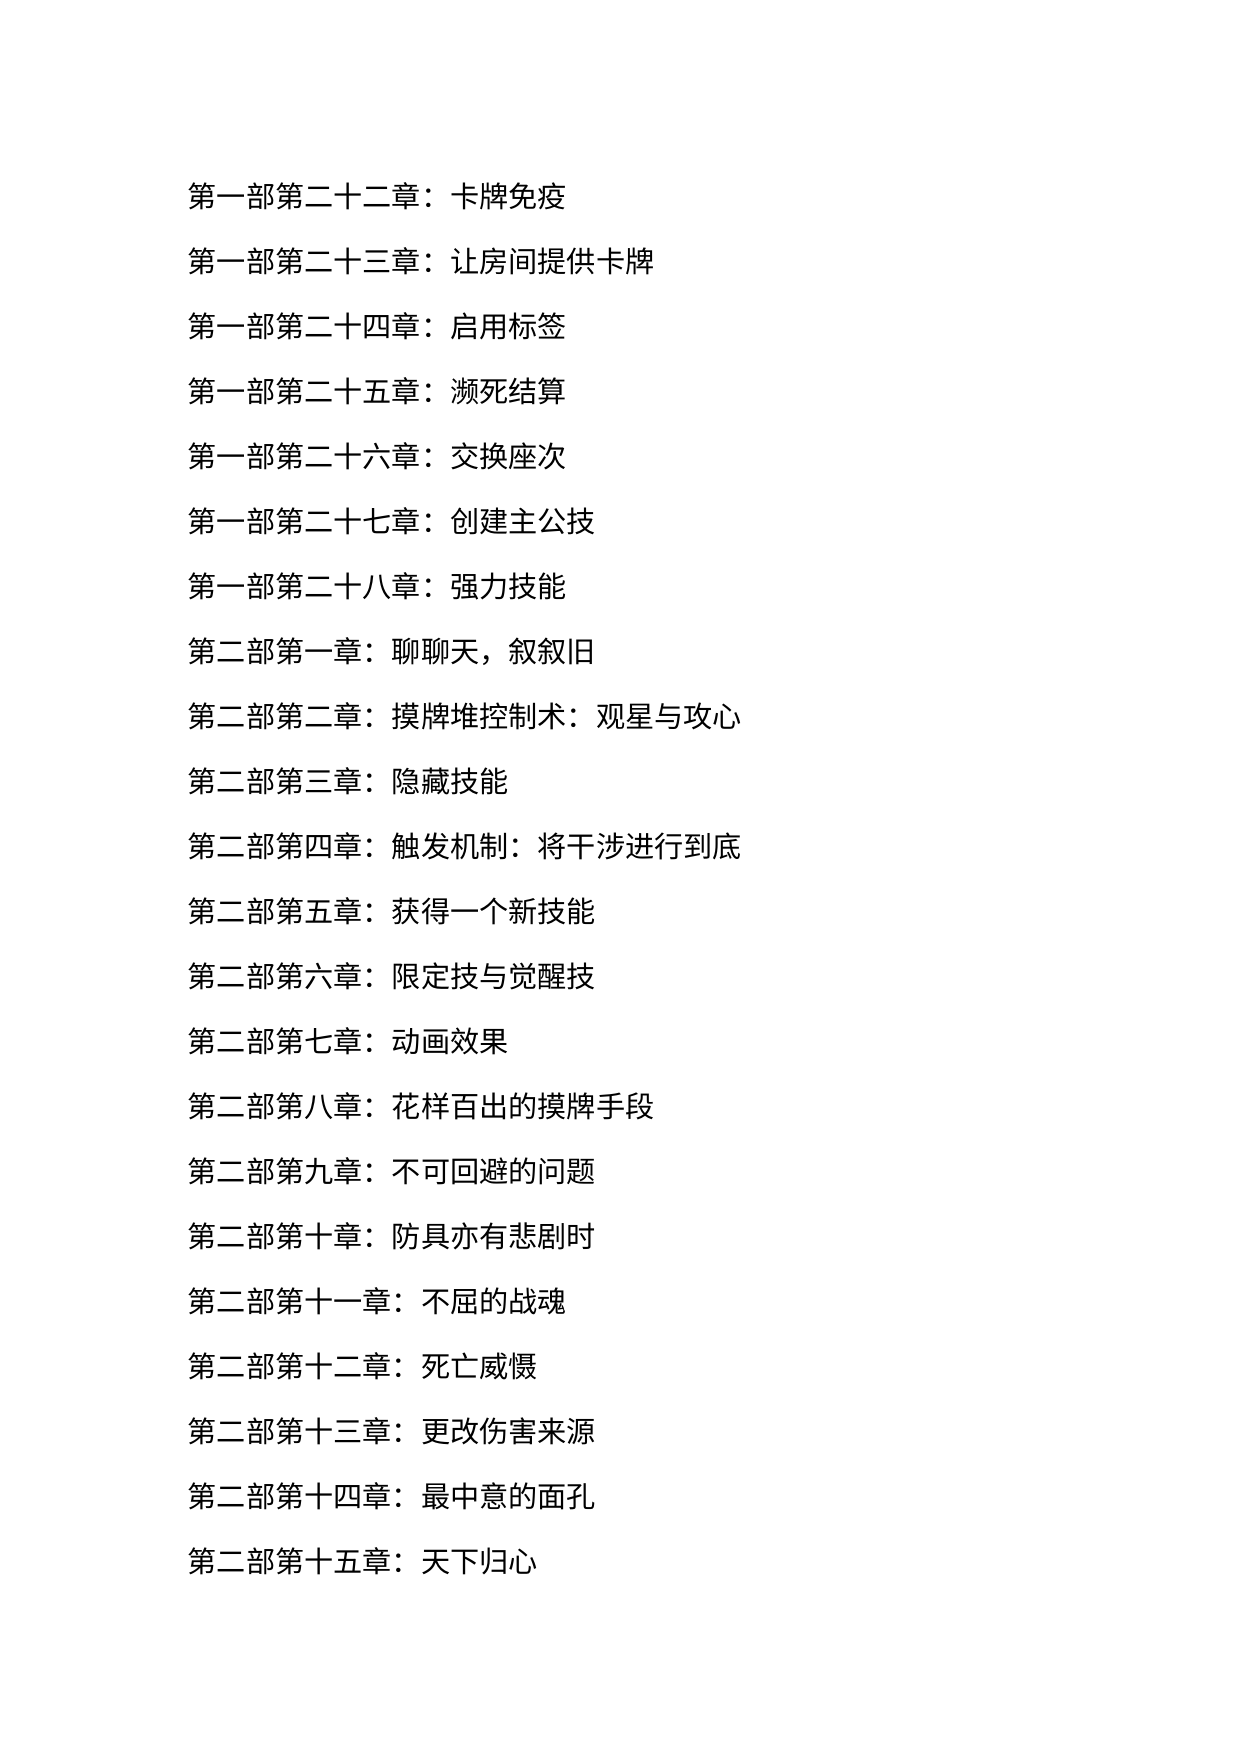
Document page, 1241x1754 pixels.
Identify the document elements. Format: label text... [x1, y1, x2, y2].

text 第一部第二十五章：濒死结算 [187, 357, 1053, 422]
text 第二部第四章：触发机制：将干涉进行到底 [187, 812, 1053, 877]
text 第一部第二十六章：交换座次 [187, 422, 1053, 487]
text 第二部第九章：不可回避的问题 [187, 1137, 1053, 1202]
text 第一部第二十二章：卡牌免疫 [187, 162, 1053, 227]
text 第二部第十四章：最中意的面孔 [187, 1462, 1053, 1527]
text 第二部第十章：防具亦有悲剧时 [187, 1202, 1053, 1267]
text 第二部第八章：花样百出的摸牌手段 [187, 1072, 1053, 1137]
text 第一部第二十七章：创建主公技 [187, 487, 1053, 552]
text 第一部第二十四章：启用标签 [187, 292, 1053, 357]
text 第二部第五章：获得一个新技能 [187, 877, 1053, 942]
text 第二部第二章：摸牌堆控制术：观星与攻心 [187, 682, 1053, 747]
text 第二部第十一章：不屈的战魂 [187, 1267, 1053, 1332]
text 第二部第七章：动画效果 [187, 1007, 1053, 1072]
text 第二部第十五章：天下归心 [187, 1527, 1053, 1592]
text 第二部第十二章：死亡威慑 [187, 1332, 1053, 1397]
text 第一部第二十八章：强力技能 [187, 552, 1053, 617]
text 第二部第三章：隐藏技能 [187, 747, 1053, 812]
text 第二部第十三章：更改伤害来源 [187, 1397, 1053, 1462]
text 第二部第六章：限定技与觉醒技 [187, 942, 1053, 1007]
text 第二部第一章：聊聊天，叙叙旧 [187, 617, 1053, 682]
text 第一部第二十三章：让房间提供卡牌 [187, 227, 1053, 292]
